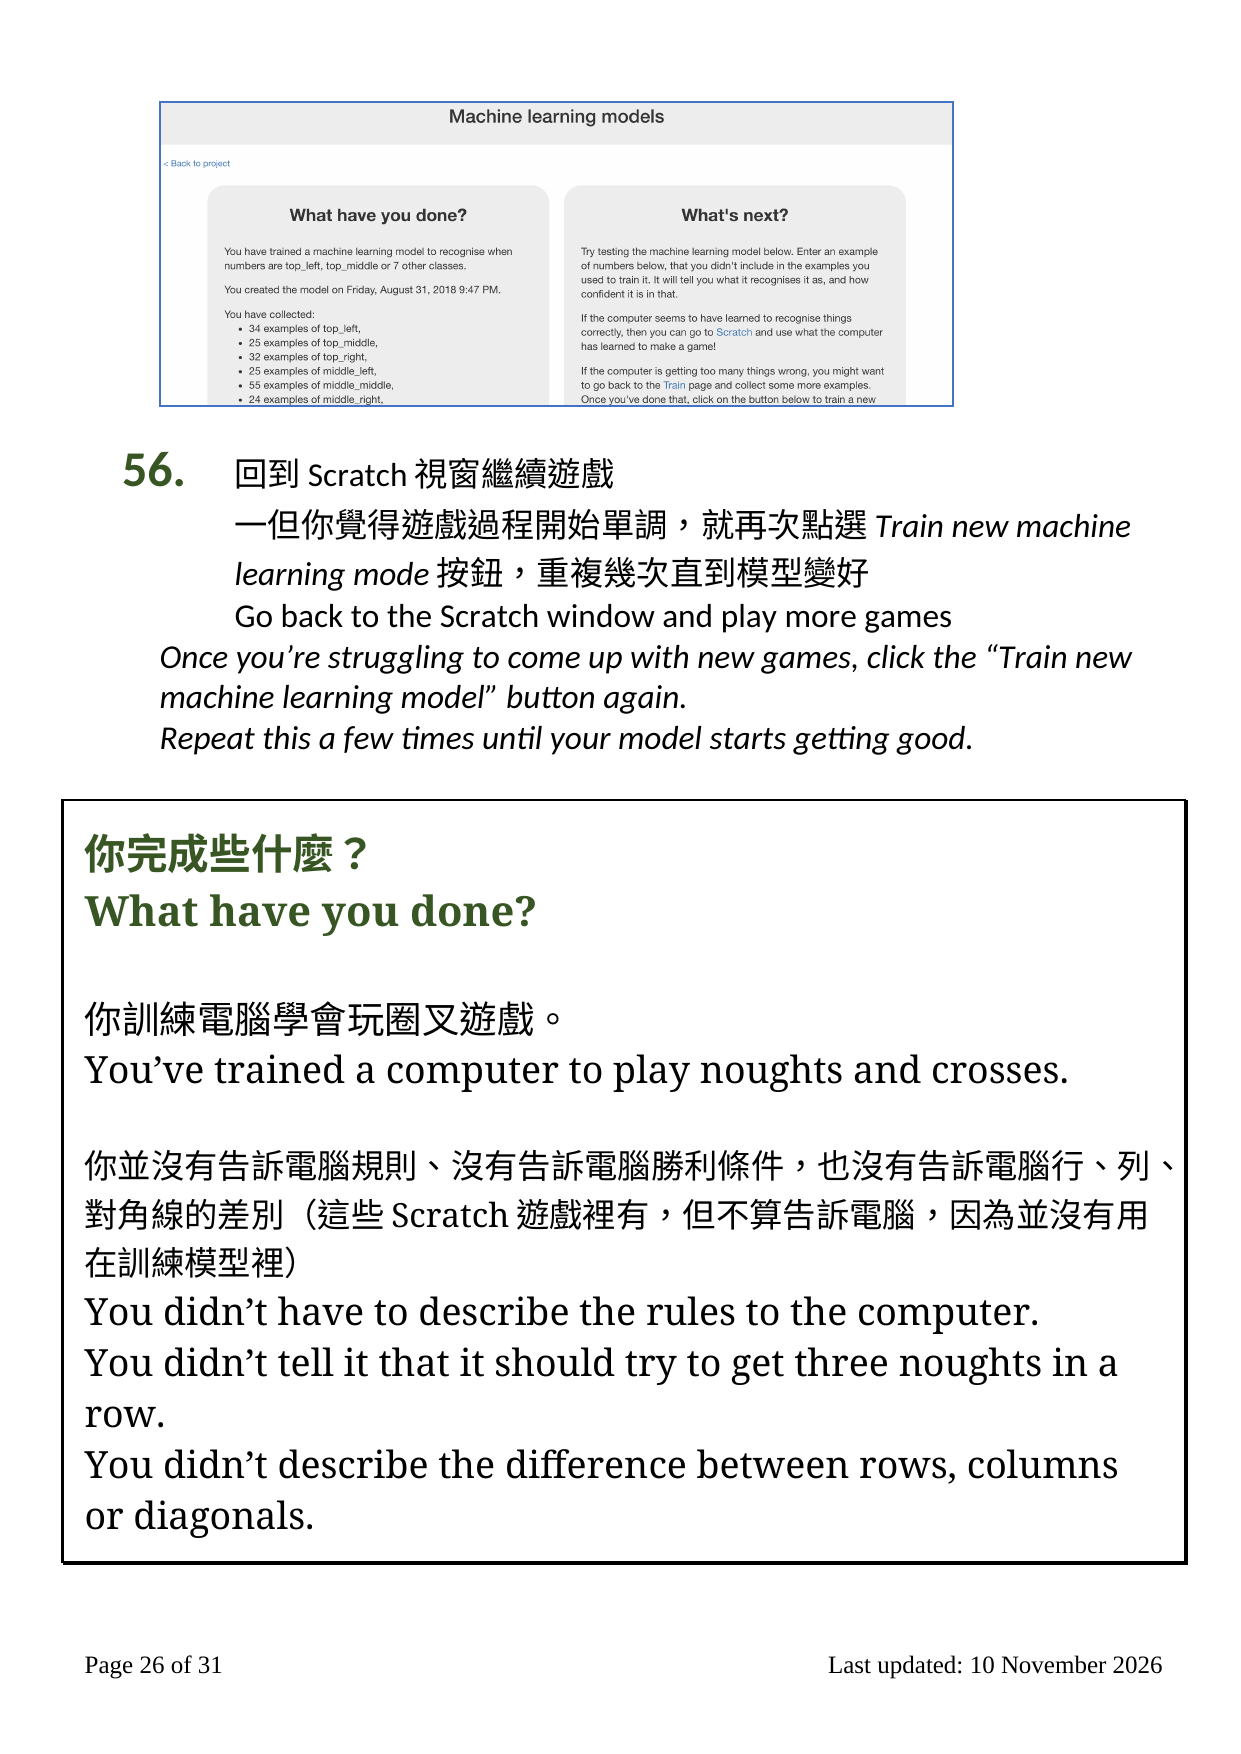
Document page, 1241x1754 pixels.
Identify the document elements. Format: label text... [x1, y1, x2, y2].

text You didn’t describe the difference between rows, columns or diagonals. [64, 1415, 1184, 1561]
picture [161, 103, 952, 405]
text You didn’t tell it that it should try to get three noughts in a row. [84, 1336, 1163, 1415]
text You’ve trained a computer to play noughts and crosses. [84, 1044, 1163, 1095]
text 你訓練電腦學會玩圈叉遊戲。 [84, 989, 1163, 1044]
text 你完成些什麼？ [64, 801, 1184, 882]
text You didn’t have to describe the rules to the computer. [84, 1285, 1163, 1336]
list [159, 101, 1163, 437]
text 你並沒有告訴電腦規則、沒有告訴電腦勝利條件，也沒有告訴電腦行、列、對角線的差別（這些Scratch遊戲裡有，但不算告訴電腦，因為並沒有用在訓練模型裡） [84, 1140, 1163, 1285]
list Go back to the Scratch window and play more games Once you’re struggling to come up with new games, click the “Train new machine learning model” button again. Repeat this a few times until your model starts getting good. [159, 595, 1163, 758]
text What have you done? [84, 882, 1163, 938]
list 一但你覺得遊戲過程開始單調，就再次點選Train new machine learning mode按鈕，重複幾次直到模型變好 [234, 498, 1163, 595]
list 回到Scratch視窗繼續遊戲 [122, 437, 1163, 498]
